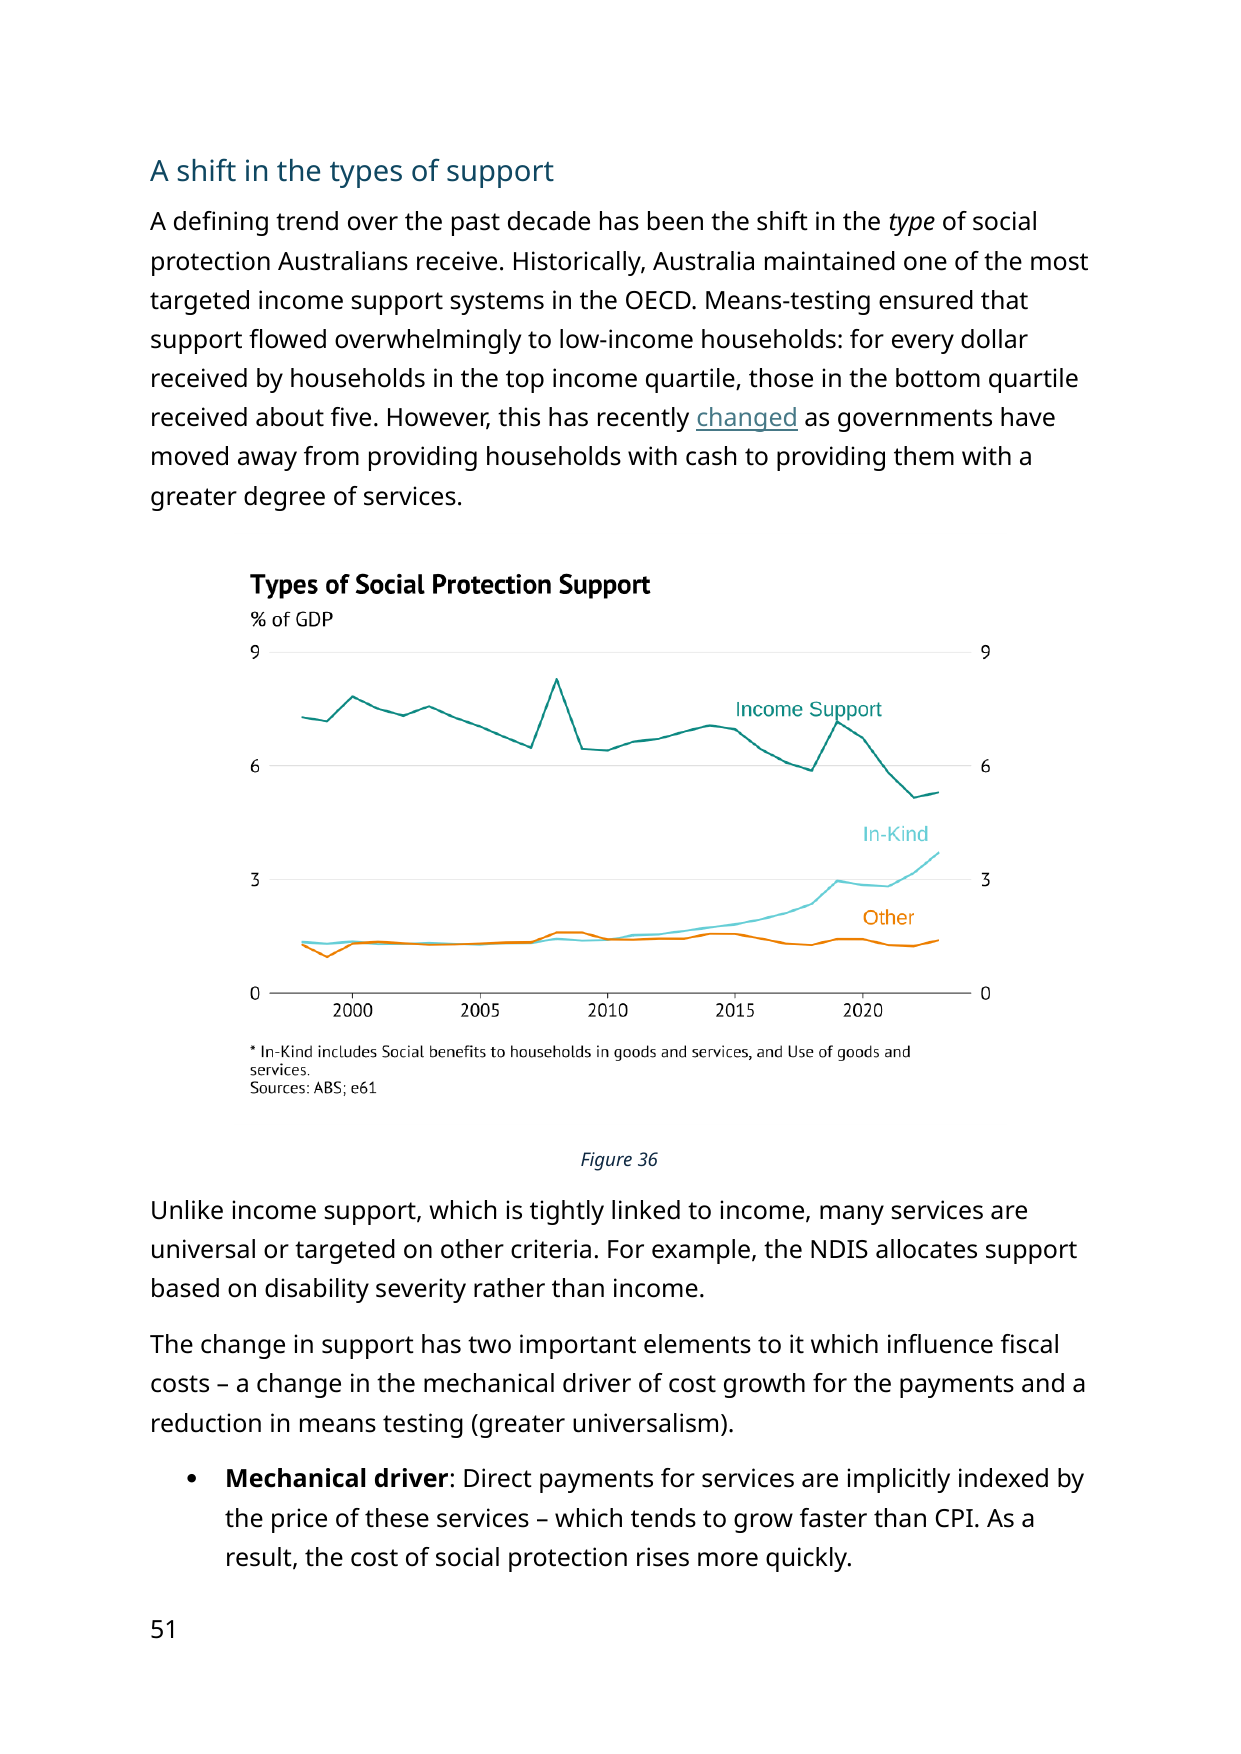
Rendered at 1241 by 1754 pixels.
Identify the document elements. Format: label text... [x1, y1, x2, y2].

list Mechanical driver: Direct payments for services are implicitly indexed by the price of these services – which tends to grow faster than CPI. As a result, the cost of social protection rises more quickly. [187, 1461, 1090, 1573]
subtitle A shift in the types of support [150, 150, 1090, 190]
text A defining trend over the past decade has been the shift in the type of social protection Australians receive. Historically, Australia maintained one of the most targeted income support systems in the OECD. Means-testing ensured that support flowed overwhelmingly to low-income households: for every dollar received by households in the top income quartile, those in the bottom quartile received about five. However, this has recently changed as governments have moved away from providing households with cash to providing them with a greater degree of services. [150, 204, 1090, 512]
text Unlike income support, which is tightly linked to income, many services are universal or targeted on other criteria. For example, the NDIS allocates support based on disability severity rather than income. [150, 1193, 1090, 1305]
text The change in support has two important elements to it which influence fiscal costs – a change in the mechanical driver of cost growth for the payments and a reduction in means testing (greater universalism). [150, 1327, 1090, 1439]
picture [233, 533, 1007, 1125]
